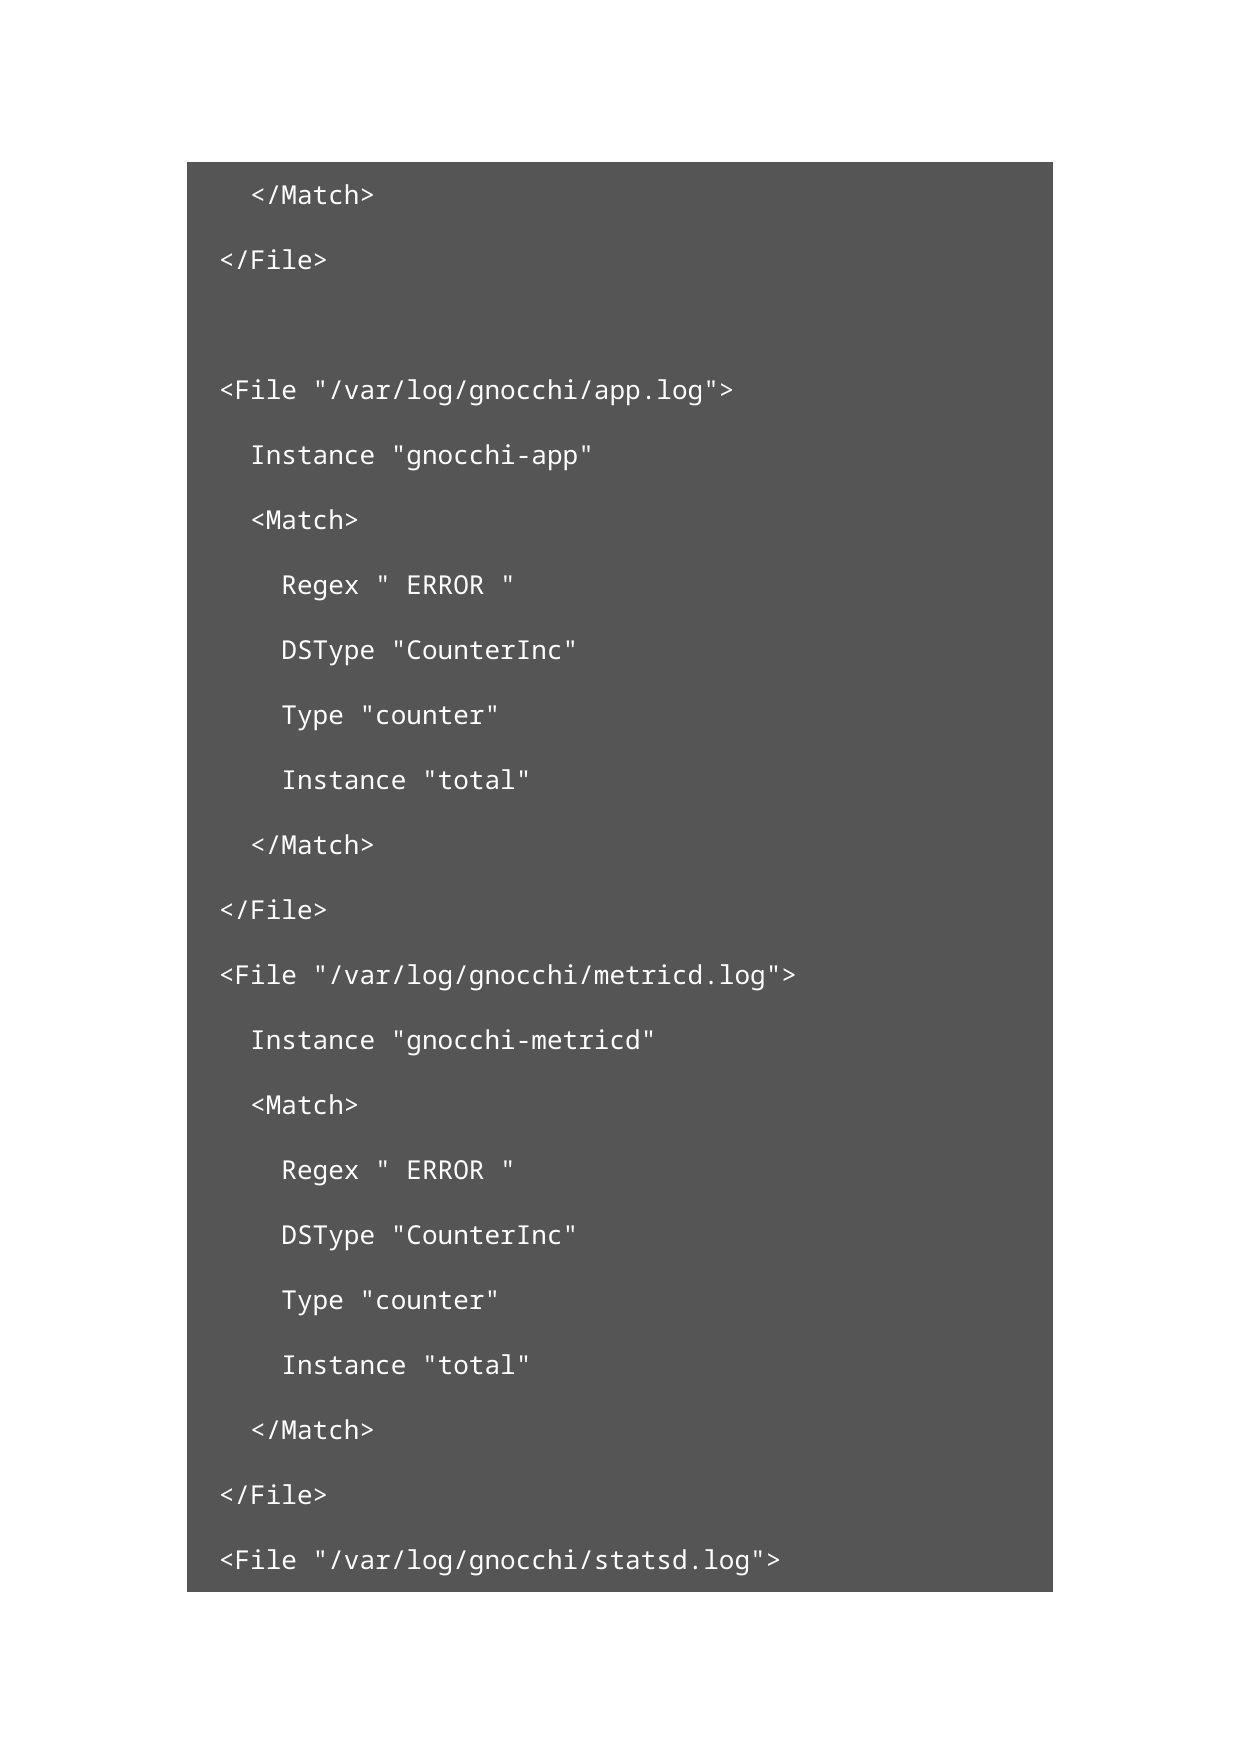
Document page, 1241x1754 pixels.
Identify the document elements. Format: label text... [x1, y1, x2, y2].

text <File "/var/log/gnocchi/app.log"> [187, 357, 1053, 422]
text Type "counter" [187, 682, 1053, 747]
text </File> [187, 877, 1053, 942]
text Type "counter" [187, 1267, 1053, 1332]
text Instance "gnocchi-metricd" [187, 1007, 1053, 1072]
text DSType "CounterInc" [187, 617, 1053, 682]
text Regex " ERROR " [187, 1137, 1053, 1202]
text Regex " ERROR " [187, 552, 1053, 617]
text <Match> [187, 1072, 1053, 1137]
text </Match> [187, 162, 1053, 227]
text DSType "CounterInc" [187, 1202, 1053, 1267]
text </File> [187, 1462, 1053, 1527]
text <File "/var/log/gnocchi/statsd.log"> [187, 1527, 1053, 1592]
text </Match> [187, 812, 1053, 877]
text </Match> [187, 1397, 1053, 1462]
text <Match> [187, 487, 1053, 552]
text Instance "gnocchi-app" [187, 422, 1053, 487]
text Instance "total" [187, 1332, 1053, 1397]
text Instance "total" [187, 747, 1053, 812]
text <File "/var/log/gnocchi/metricd.log"> [187, 942, 1053, 1007]
text </File> [187, 227, 1053, 292]
